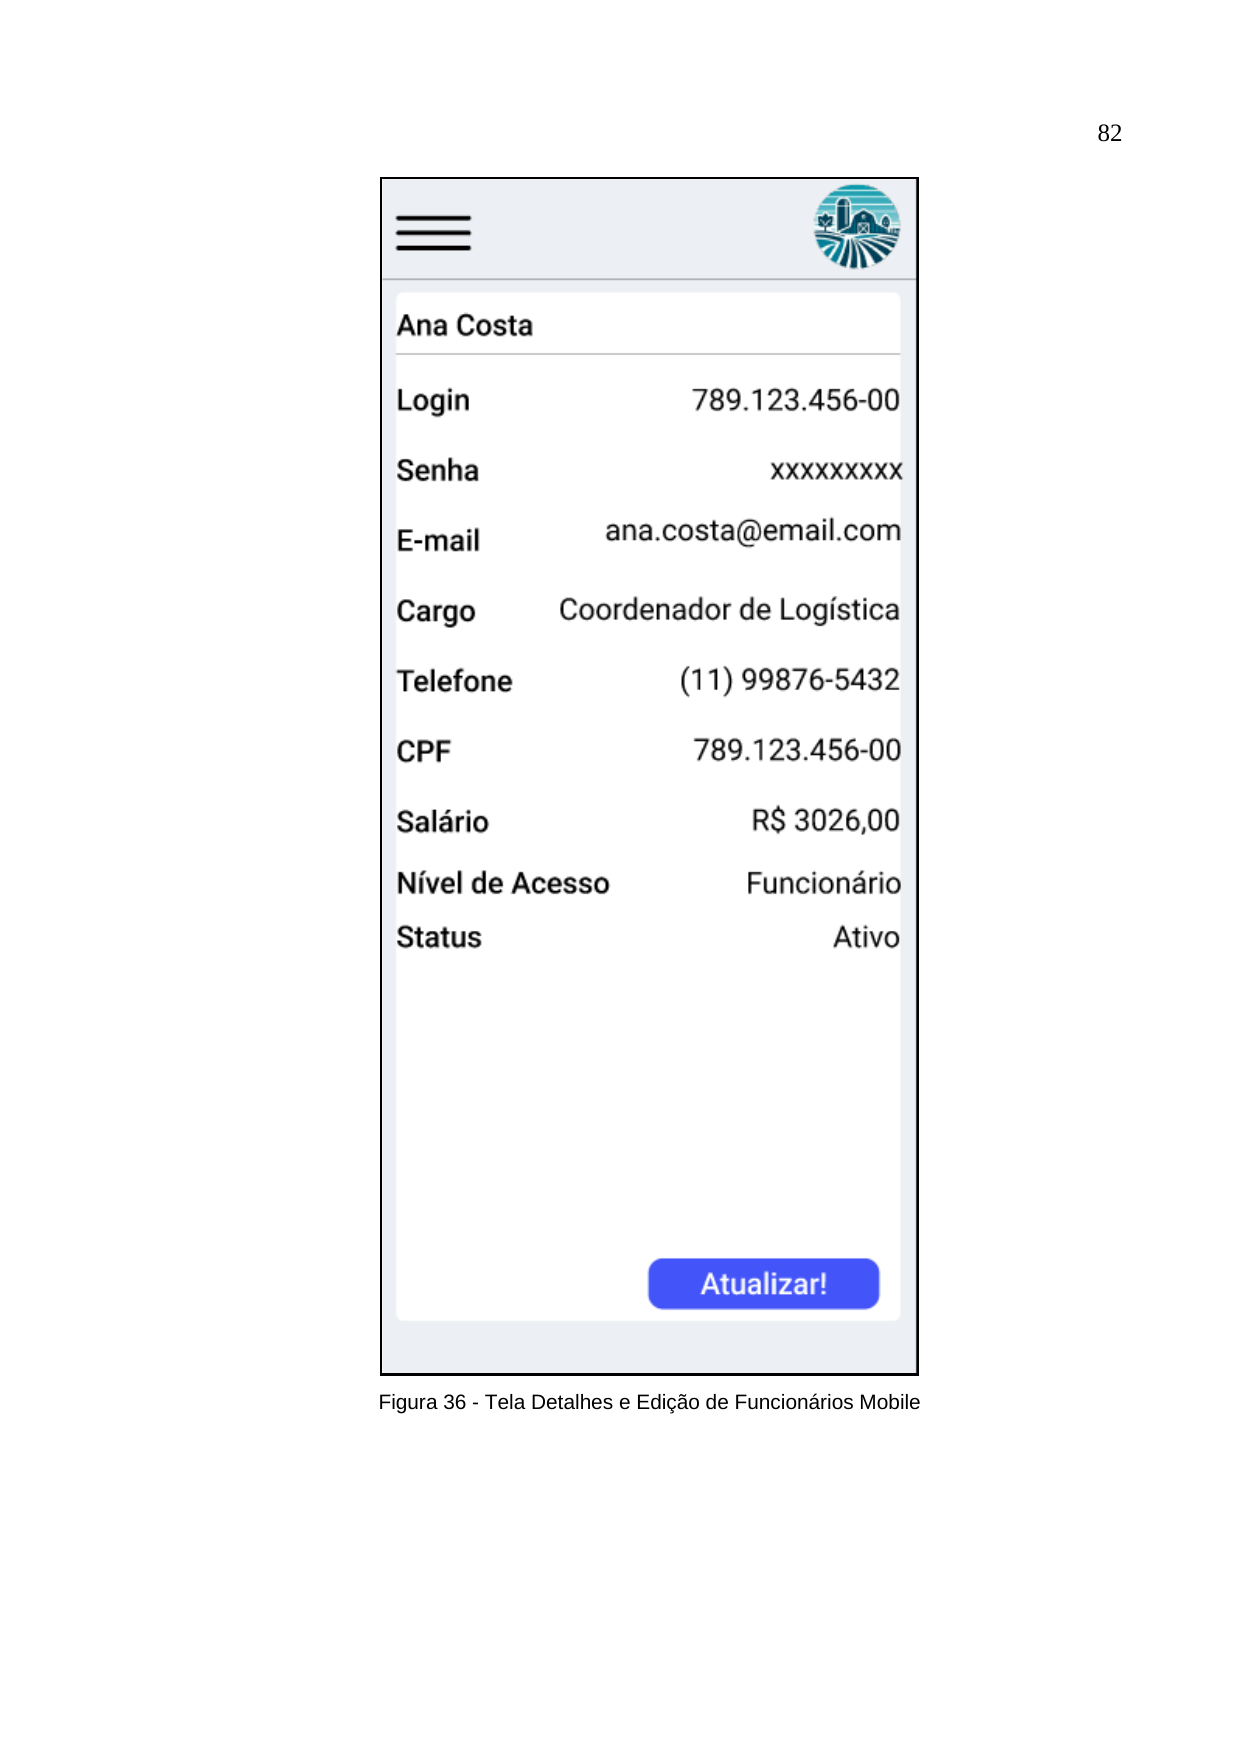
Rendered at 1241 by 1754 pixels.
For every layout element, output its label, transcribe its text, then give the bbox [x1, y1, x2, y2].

text Figura 36 - Tela Detalhes e Edição de Funcionários Mobile [177, 1390, 1122, 1414]
picture [382, 179, 917, 1373]
